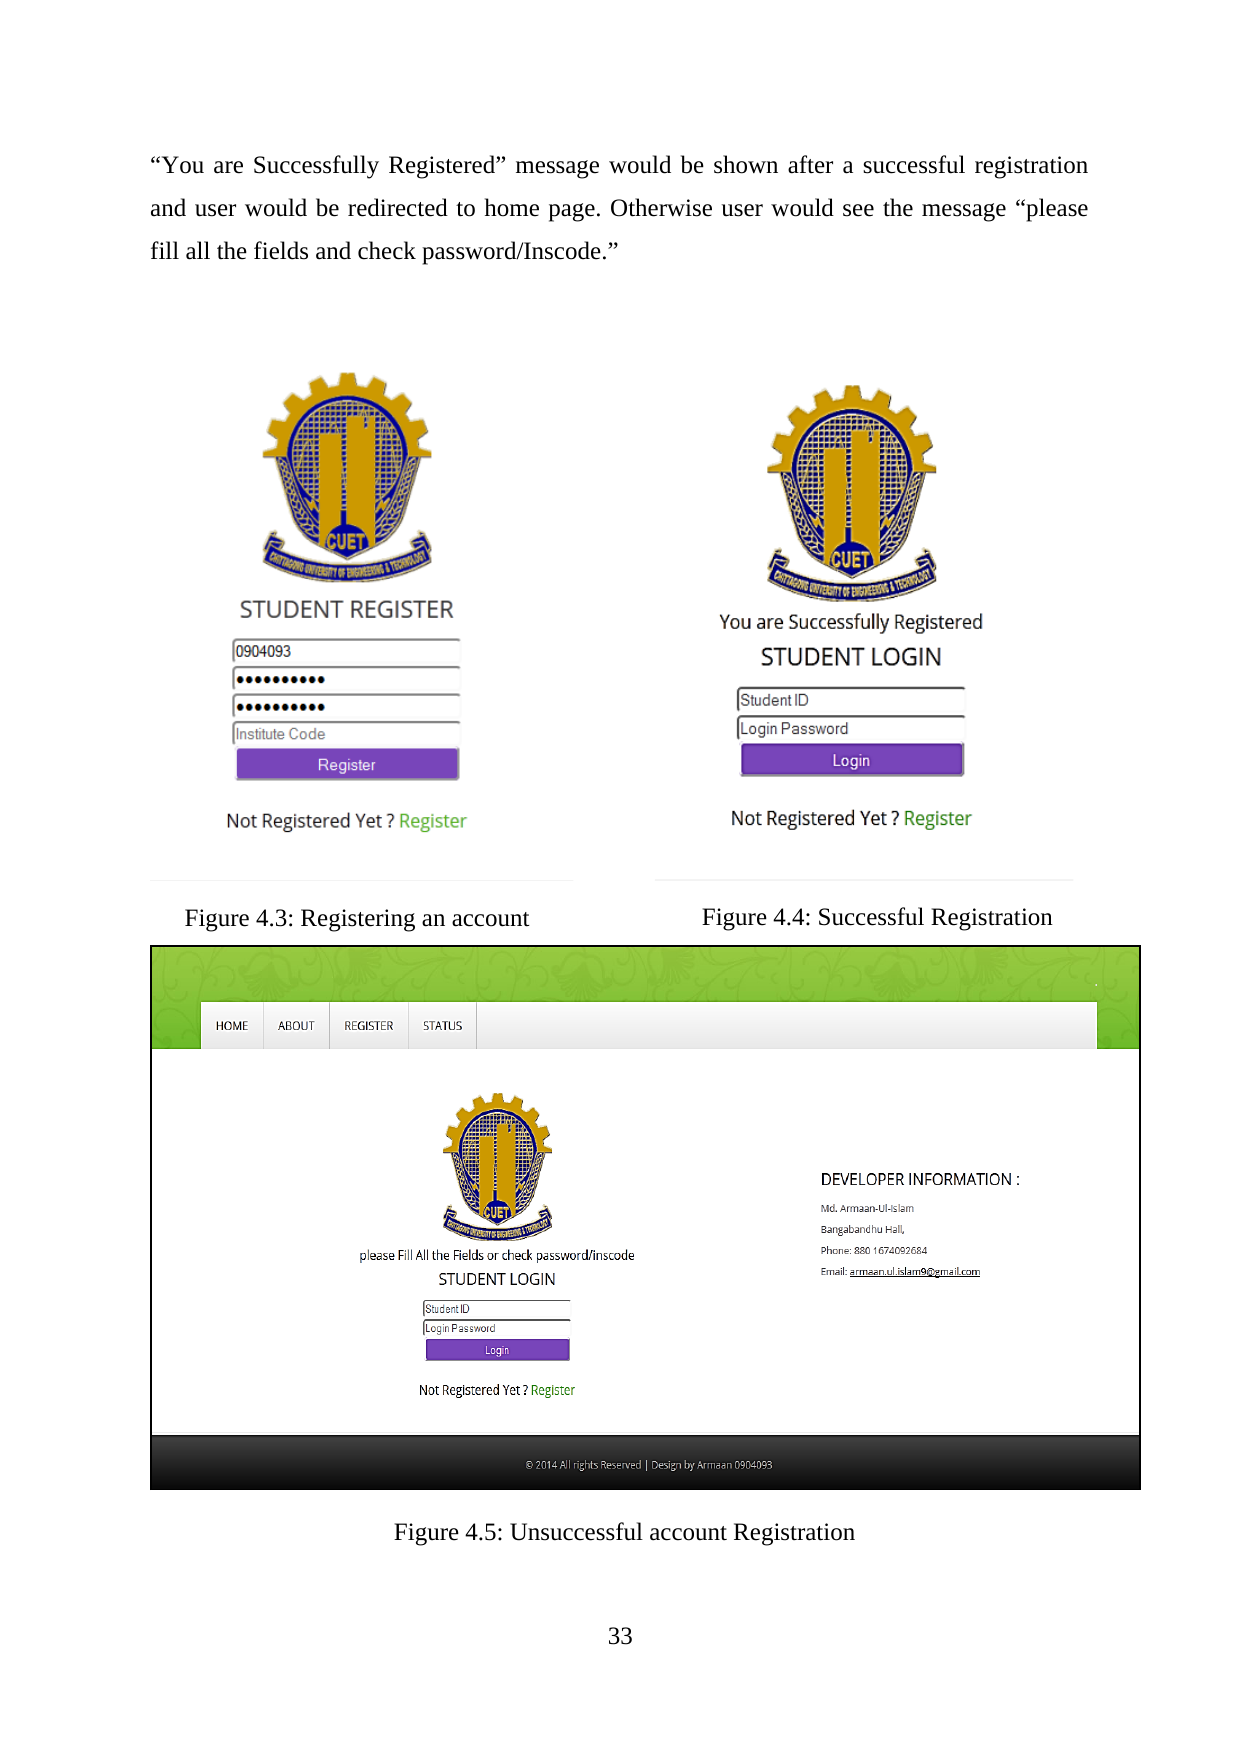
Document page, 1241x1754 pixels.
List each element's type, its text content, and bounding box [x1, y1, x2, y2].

picture [152, 947, 1139, 1489]
picture [654, 343, 1074, 883]
text “You are Successfully Registered” message would be shown after a successful registration and user would be redirected to home page. Otherwise user would see the message “please fill all the fields and check password/Inscode.” [150, 150, 1090, 265]
text Figure 4.4: Successful Registration [150, 902, 1090, 945]
text Figure 4.5: Unsuccessful account Registration [150, 1517, 1090, 1546]
